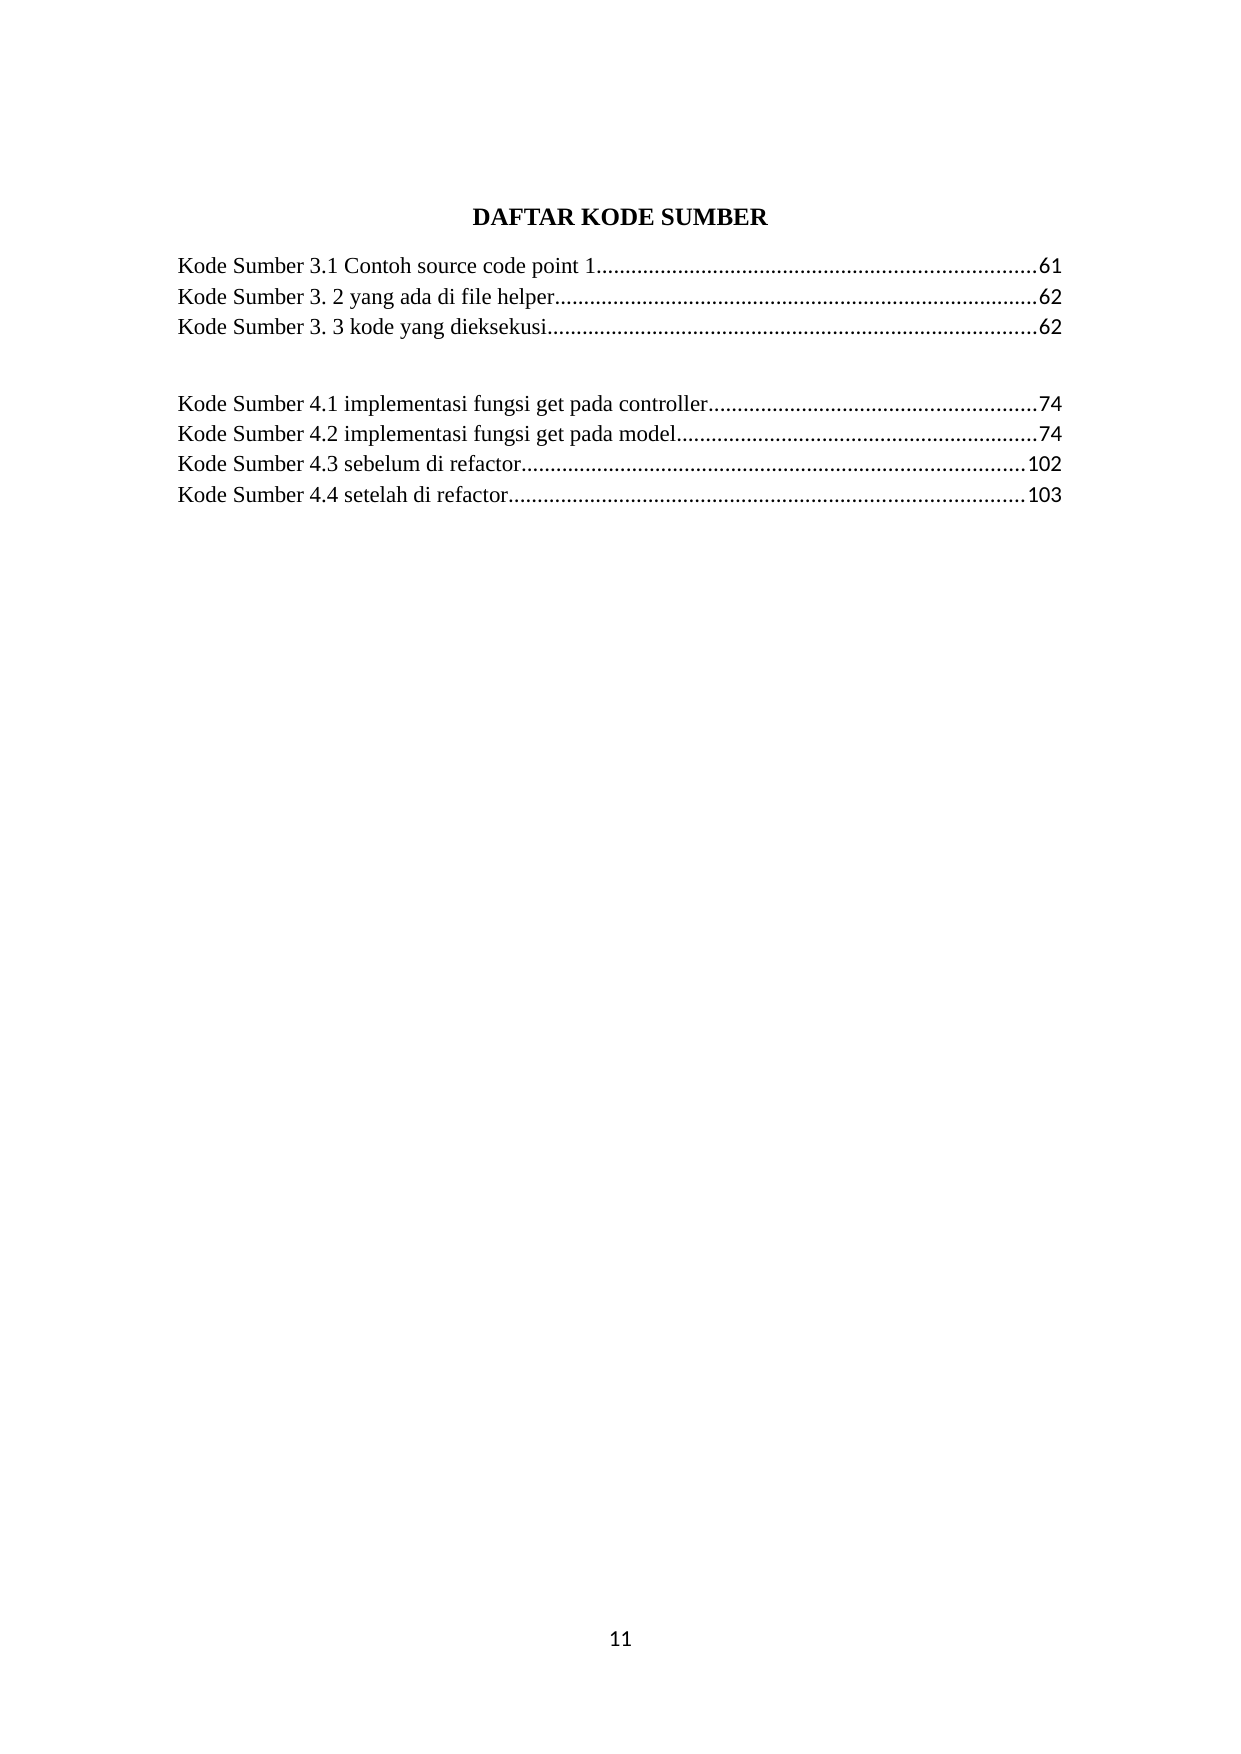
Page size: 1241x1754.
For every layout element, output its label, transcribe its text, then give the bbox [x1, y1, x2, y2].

text Kode Sumber 4.3 sebelum di refactor 102 [177, 449, 1063, 477]
text Kode Sumber 3. 3 kode yang dieksekusi 62 [177, 312, 1063, 340]
text Kode Sumber 4.2 implementasi fungsi get pada model 74 [177, 419, 1063, 447]
text Kode Sumber 3. 2 yang ada di file helper 62 [177, 282, 1063, 310]
subtitle DAFTAR KODE SUMBER [177, 202, 1063, 231]
text Kode Sumber 3.1 Contoh source code point 1 61 [177, 252, 1063, 279]
text Kode Sumber 4.1 implementasi fungsi get pada controller 74 [177, 389, 1063, 417]
text Kode Sumber 4.4 setelah di refactor 103 [177, 480, 1063, 508]
